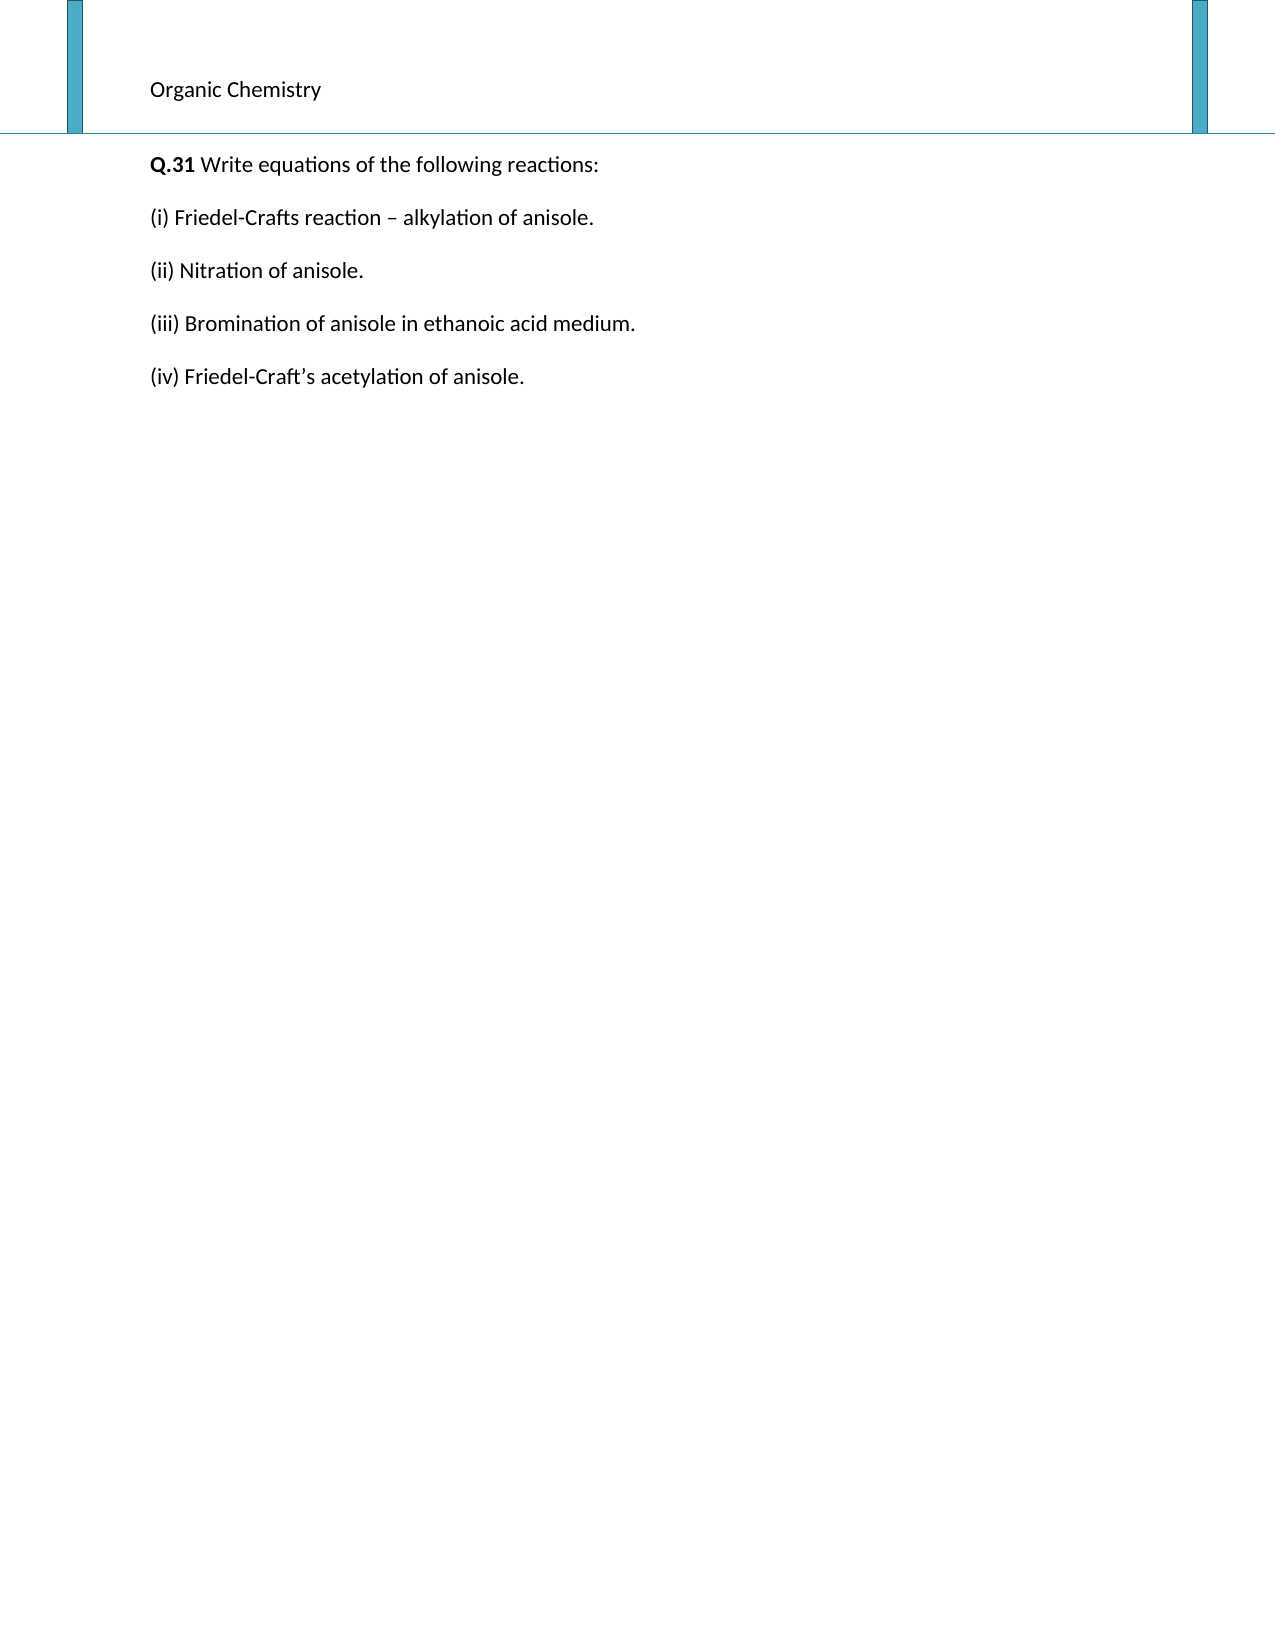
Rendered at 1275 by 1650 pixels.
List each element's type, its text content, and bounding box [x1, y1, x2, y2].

text (iv) Friedel-Craft’s acetylation of anisole. [150, 362, 1125, 390]
text (i) Friedel-Crafts reaction – alkylation of anisole. [150, 203, 1125, 231]
text Q.31 Write equations of the following reactions: [150, 150, 1125, 178]
text (iii) Bromination of anisole in ethanoic acid medium. [150, 309, 1125, 337]
text (ii) Nitration of anisole. [150, 256, 1125, 284]
